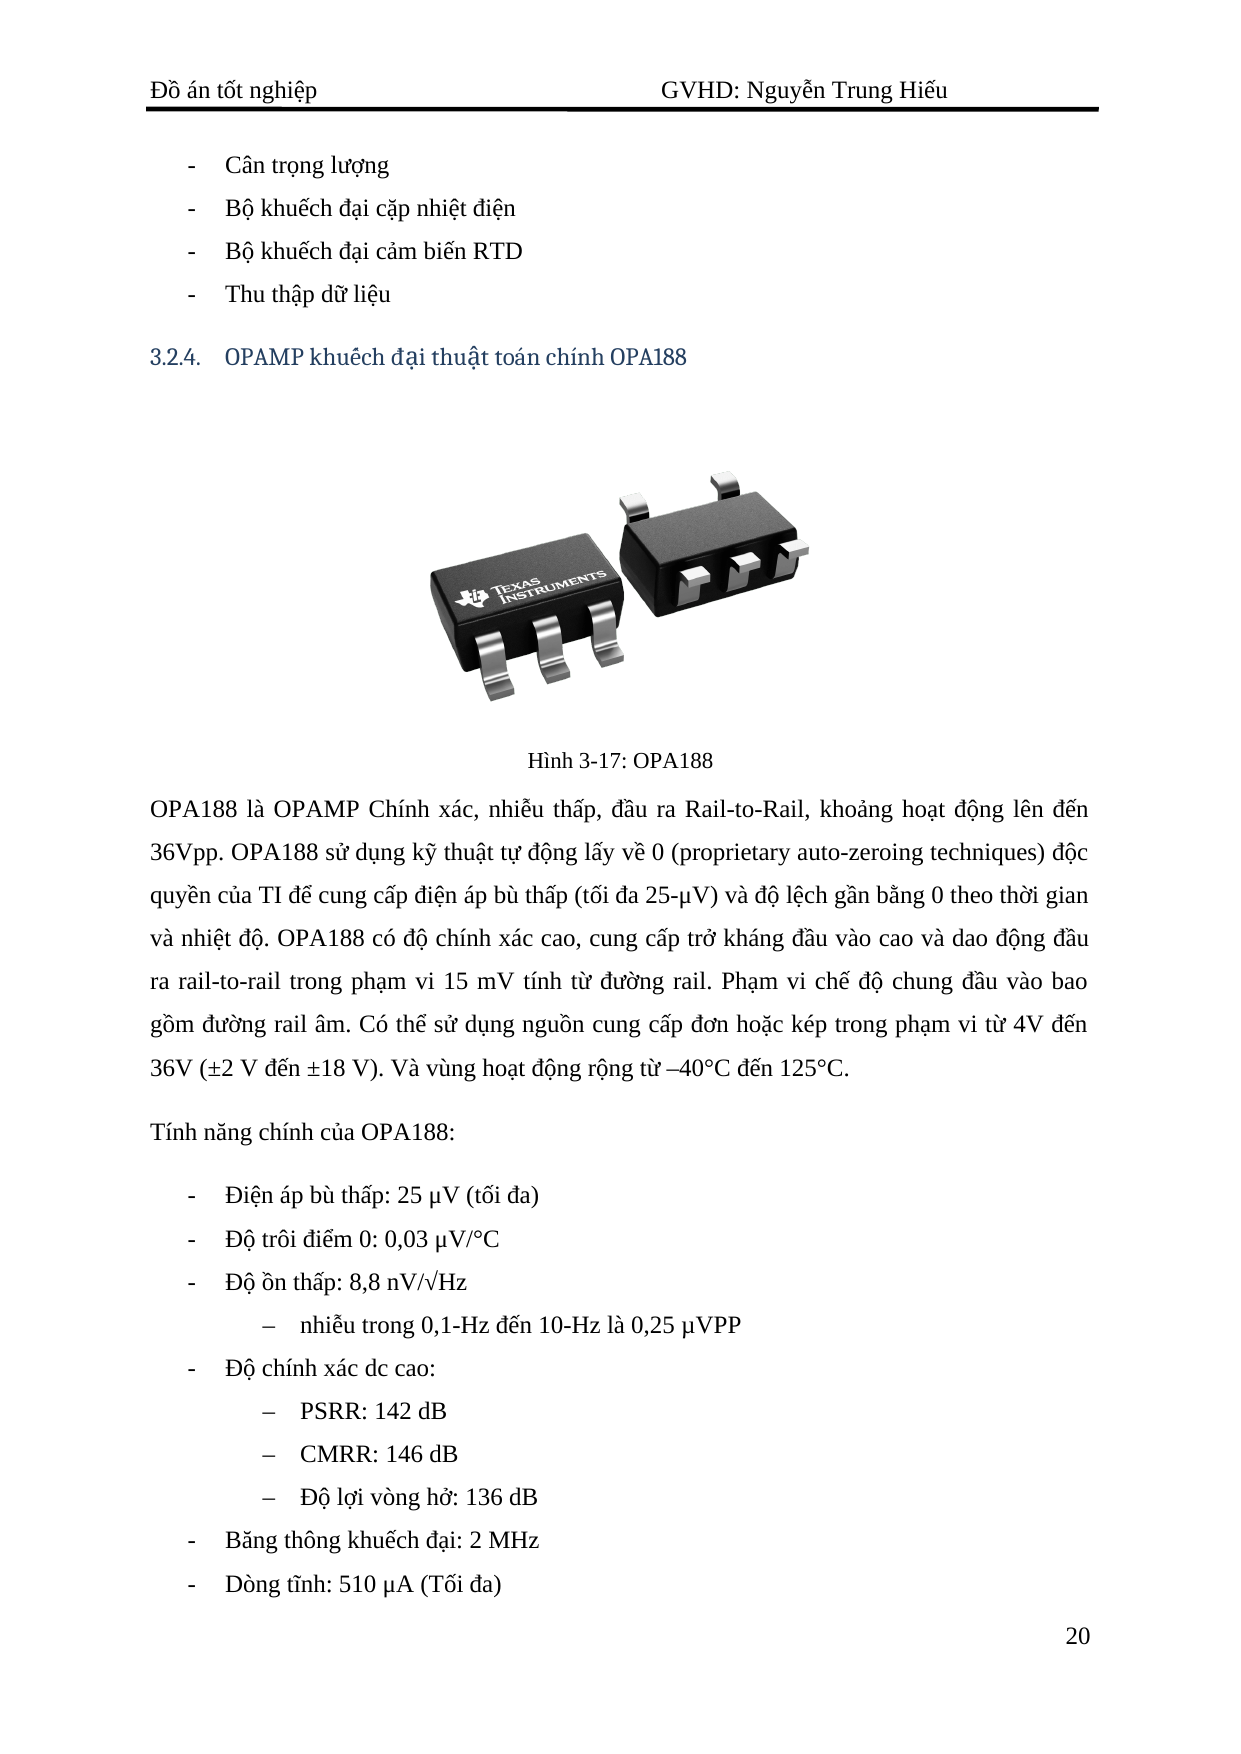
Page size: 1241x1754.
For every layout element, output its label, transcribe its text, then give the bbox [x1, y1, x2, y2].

list Cân trọng lượng [187, 150, 1090, 179]
list nhiễu trong 0,1-Hz đến 10-Hz là 0,25 µVPP [262, 1310, 1090, 1339]
list Độ ồn thấp: 8,8 nV/√Hz [187, 1267, 1090, 1296]
list Điện áp bù thấp: 25 μV (tối đa) [187, 1181, 1090, 1209]
list Độ lợi vòng hở: 136 dB [262, 1482, 1090, 1511]
list PSRR: 142 dB [262, 1396, 1090, 1425]
picture [399, 462, 842, 712]
list Độ chính xác dc cao: [187, 1353, 1090, 1382]
list Độ trôi điểm 0: 0,03 μV/°C [187, 1224, 1090, 1252]
subtitle 3.2.4. OPAMP khuếch đại thuật toán chính OPA188 [150, 343, 1090, 372]
list Bộ khuếch đại cặp nhiệt điện [187, 193, 1090, 222]
list CMRR: 146 dB [262, 1439, 1090, 1468]
list Bộ khuếch đại cảm biến RTD [187, 236, 1090, 265]
list Thu thập dữ liệu [187, 279, 1090, 308]
list Dòng tĩnh: 510 μA (Tối đa) [187, 1569, 1090, 1597]
list Băng thông khuếch đại: 2 MHz [187, 1526, 1090, 1554]
text OPA188 là OPAMP Chính xác, nhiễu thấp, đầu ra Rail-to-Rail, khoảng hoạt động lên đến 36Vpp. OPA188 sử dụng kỹ thuật tự động lấy về 0 (proprietary auto-zeroing techniques) độc quyền của TI để cung cấp điện áp bù thấp (tối đa 25-μV) và độ lệch gần bằng 0 theo thời gian và nhiệt độ. OPA188 có độ chính xác cao, cung cấp trở kháng đầu vào cao và dao động đầu ra rail-to-rail trong phạm vi 15 mV tính từ đường rail. Phạm vi chế độ chung đầu vào bao gồm đường rail âm. Có thể sử dụng nguồn cung cấp đơn hoặc kép trong phạm vi từ 4V đến 36V (±2 V đến ±18 V). Và vùng hoạt động rộng từ –40°C đến 125°C. [150, 794, 1090, 1081]
text Tính năng chính của OPA188: [150, 1117, 1090, 1145]
